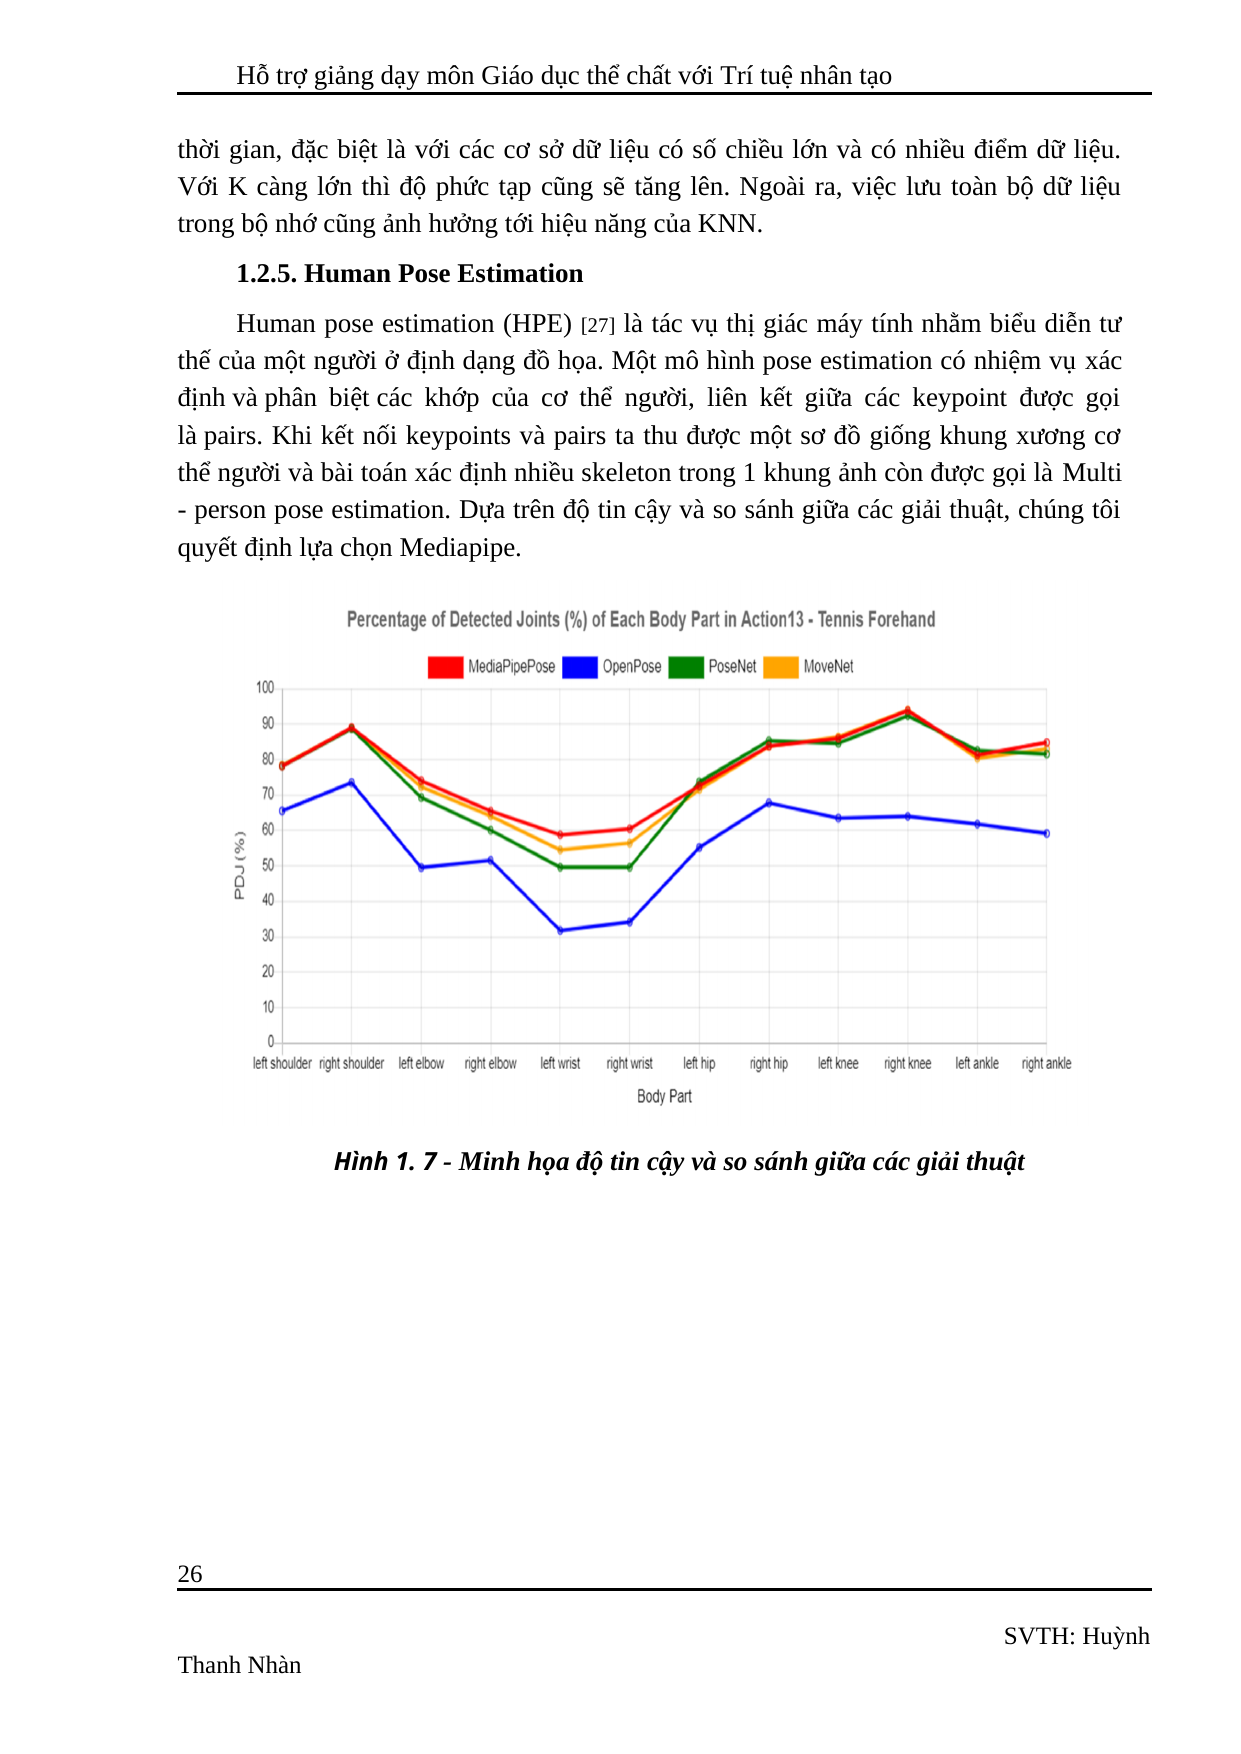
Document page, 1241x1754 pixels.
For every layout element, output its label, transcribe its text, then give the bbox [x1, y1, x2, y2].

subtitle 1.2.5. Human Pose Estimation [177, 257, 1122, 288]
text Hình 1. 7 - Minh họa độ tin cậy và so sánh giữa các giải thuật [177, 1144, 1152, 1178]
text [177, 133, 1122, 238]
picture [211, 580, 1089, 1126]
text Human pose estimation (HPE) [27] là tác vụ thị giác máy tính nhằm biểu diễn tư thế của một người ở định dạng đồ họa. Một mô hình pose estimation có nhiệm vụ xác định và phân biệt các khớp của cơ thể người, liên kết giữa các keypoint được gọi là pairs. Khi kết nối keypoints và pairs ta thu được một sơ đồ giống khung xương cơ thể người và bài toán xác định nhiều skeleton trong 1 khung ảnh còn được gọi là Multi - person pose estimation. Dựa trên độ tin cậy và so sánh giữa các giải thuật, chúng tôi quyết định lựa chọn Mediapipe. [177, 307, 1122, 562]
